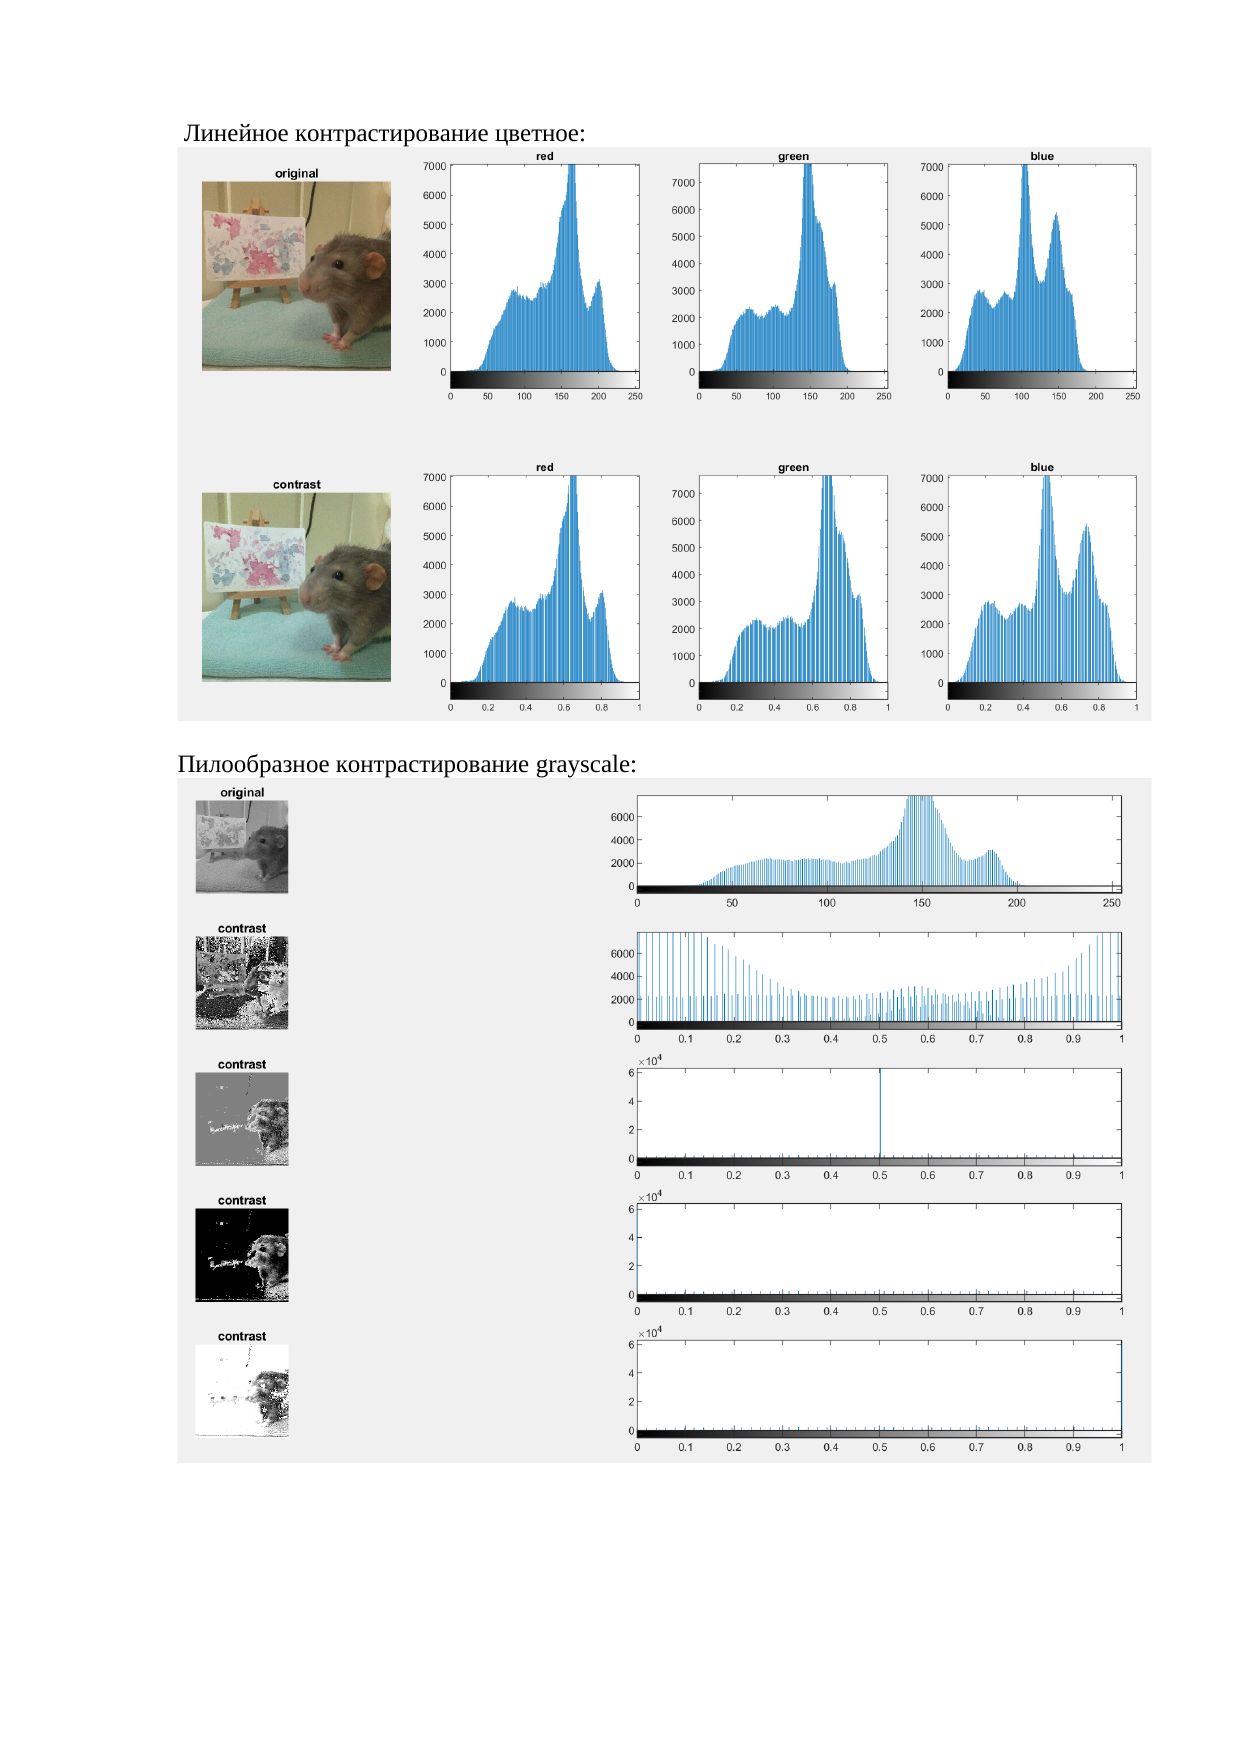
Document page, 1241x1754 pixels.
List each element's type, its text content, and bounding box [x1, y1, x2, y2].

picture [177, 778, 1152, 1463]
text Линейное контрастирование цветное: [177, 118, 1152, 147]
picture [177, 147, 1152, 721]
text Пилообразное контрастирование grayscale: [177, 749, 1152, 778]
